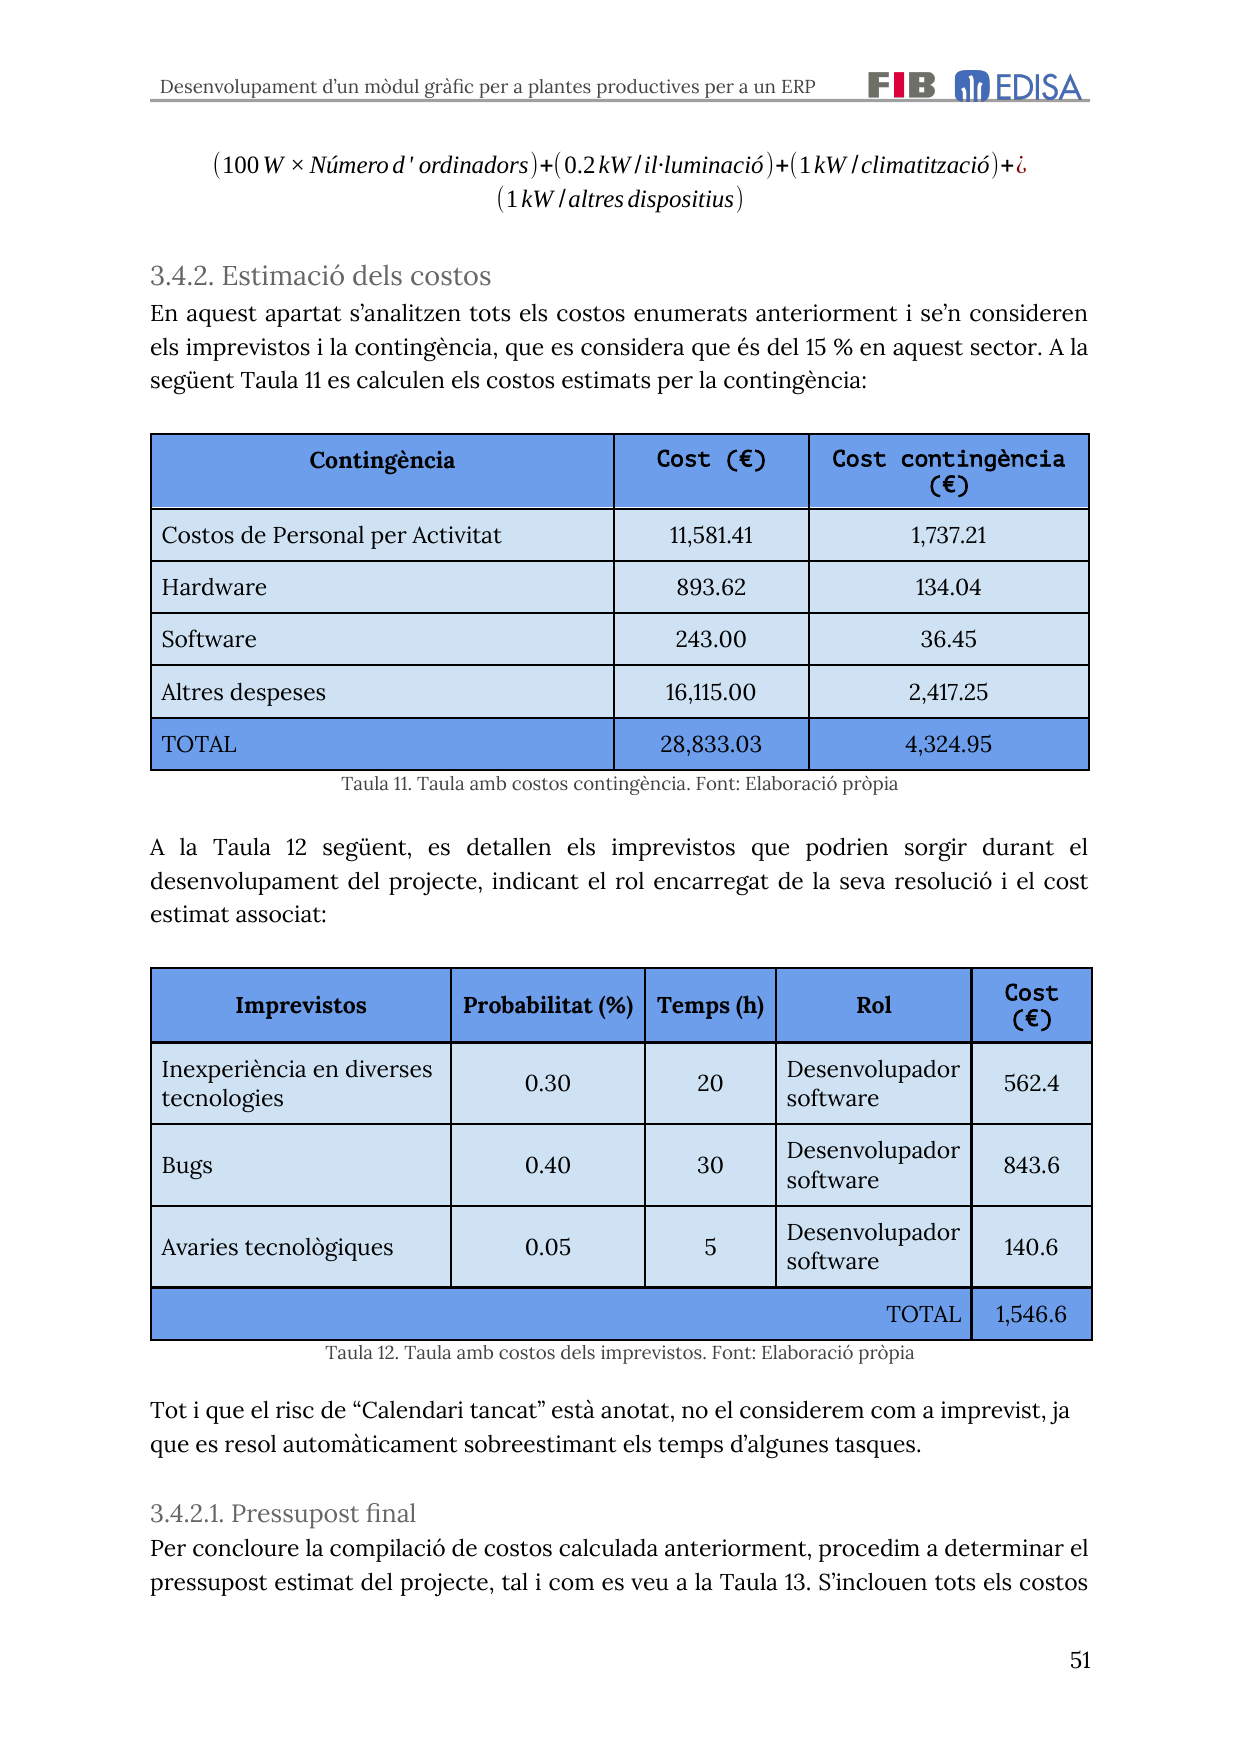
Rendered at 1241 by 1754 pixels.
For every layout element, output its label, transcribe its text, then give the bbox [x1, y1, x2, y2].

table_cell 243.00 [615, 614, 808, 664]
table_cell 1,546.6 [973, 1289, 1091, 1339]
table_header Cost contingència (€) [810, 435, 1088, 507]
table_cell Inexperiència en diverses tecnologies [152, 1044, 450, 1123]
picture [857, 70, 938, 102]
table_cell 140.6 [973, 1207, 1091, 1286]
table_cell 4,324.95 [810, 719, 1088, 769]
table_header Cost (€) [973, 969, 1091, 1041]
table_cell 0.05 [452, 1207, 644, 1286]
table_cell Desenvolupador software [777, 1207, 970, 1286]
table_header Rol [777, 969, 970, 1041]
table_cell 36.45 [810, 614, 1088, 664]
table_header Temps (h) [646, 969, 775, 1041]
table_header Imprevistos [152, 969, 450, 1041]
table_cell Software [152, 614, 613, 664]
table_cell 0.40 [452, 1125, 644, 1205]
table_header Cost (€) [615, 435, 808, 507]
text Taula 12. Taula amb costos dels imprevistos. Font: Elaboració pròpia [150, 1341, 1090, 1365]
table_header Contingència [152, 435, 613, 507]
table_cell 28,833.03 [615, 719, 808, 769]
table_cell 843.6 [973, 1125, 1091, 1205]
table_cell 20 [646, 1044, 775, 1123]
table_cell 562.4 [973, 1044, 1091, 1123]
table_cell Altres despeses [152, 666, 613, 717]
table_cell 16,115.00 [615, 666, 808, 717]
text A la Taula 12 següent, es detallen els imprevistos que podrien sorgir durant el desenvolupament del projecte, indicant el rol encarregat de la seva resolució i el cost estimat associat: [150, 832, 1090, 929]
table_cell TOTAL [152, 1289, 970, 1339]
text 3.4.2.1. Pressupost final [150, 1497, 1090, 1529]
table_cell Desenvolupador software [777, 1044, 970, 1123]
table_cell 11,581.41 [615, 510, 808, 560]
picture [954, 70, 1082, 102]
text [150, 1534, 1090, 1597]
table_cell Desenvolupador software [777, 1125, 970, 1205]
table_cell Bugs [152, 1125, 450, 1205]
text En aquest apartat s’analitzen tots els costos enumerats anteriorment i se’n consideren els imprevistos i la contingència, que es considera que és del 15 % en aquest sector. A la següent Taula 11 es calculen els costos estimats per la contingència: [150, 298, 1090, 395]
text Tot i que el risc de “Calendari tancat” està anotat, no el considerem com a imprevist, ja que es resol automàticament sobreestimant els temps d’algunes tasques. [150, 1396, 1090, 1459]
table_header Probabilitat (%) [452, 969, 644, 1041]
table_cell 134.04 [810, 562, 1088, 612]
table_cell Avaries tecnològiques [152, 1207, 450, 1286]
table_cell 5 [646, 1207, 775, 1286]
table_cell 30 [646, 1125, 775, 1205]
table_cell 0.30 [452, 1044, 644, 1123]
table_cell 1,737.21 [810, 510, 1088, 560]
text 3.4.2. Estimació dels costos [150, 258, 1090, 293]
text Taula 11. Taula amb costos contingència. Font: Elaboració pròpia [150, 771, 1090, 795]
table_cell 893.62 [615, 562, 808, 612]
table_cell Costos de Personal per Activitat [152, 510, 613, 560]
table_cell TOTAL [152, 719, 613, 769]
table_cell Hardware [152, 562, 613, 612]
table_cell 2,417.25 [810, 666, 1088, 717]
